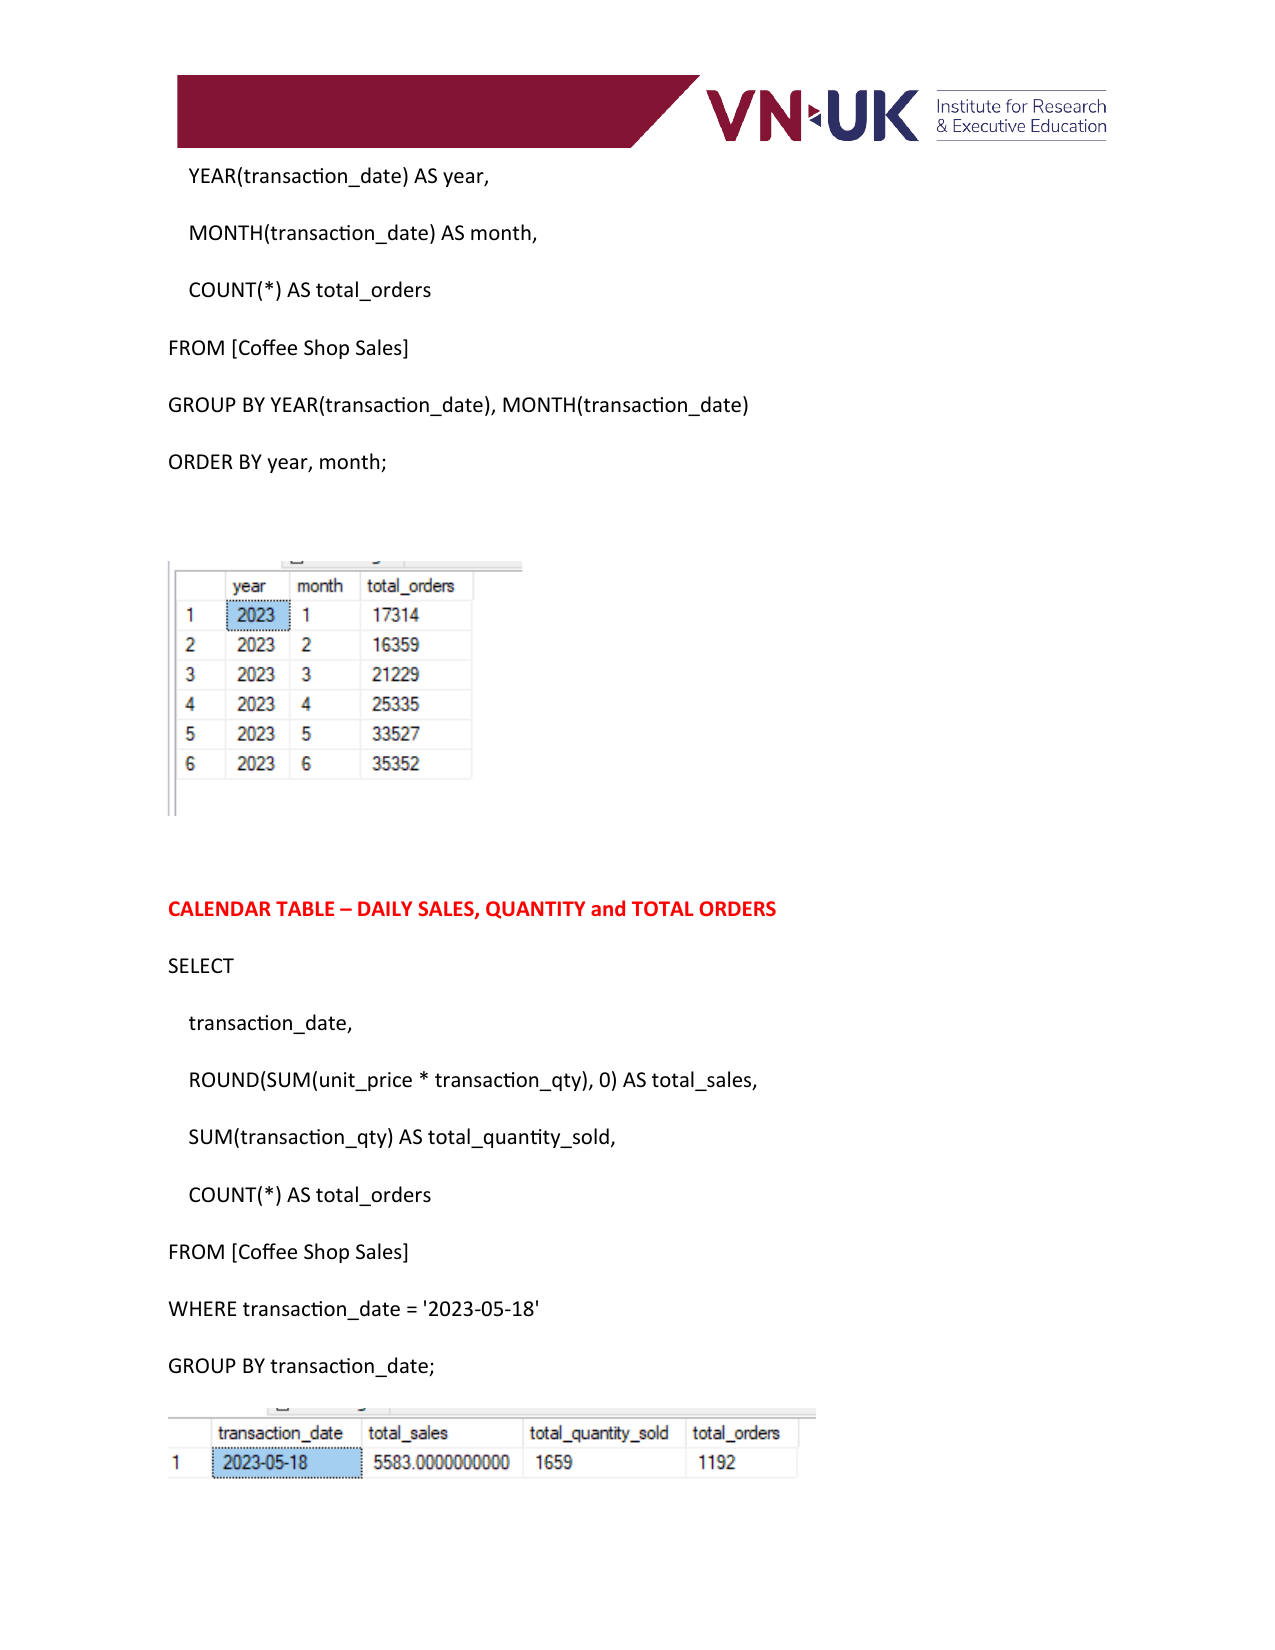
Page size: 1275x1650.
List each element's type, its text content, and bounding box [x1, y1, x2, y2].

text ORDER BY year, month; [168, 447, 1157, 475]
text FROM [Coffee Shop Sales] [168, 333, 1157, 361]
picture [177, 75, 1117, 148]
picture [167, 561, 523, 816]
text SUM(transaction_qty) AS total_quantity_sold, [168, 1122, 1157, 1151]
text transaction_date, [168, 1008, 1157, 1036]
text COUNT(*) AS total_orders [168, 1180, 1157, 1208]
text FROM [Coffee Shop Sales] [168, 1237, 1157, 1265]
picture [167, 1408, 817, 1482]
text GROUP BY YEAR(transaction_date), MONTH(transaction_date) [168, 390, 1157, 418]
text COUNT(*) AS total_orders [168, 275, 1157, 303]
text ROUND(SUM(unit_price * transaction_qty), 0) AS total_sales, [168, 1065, 1157, 1093]
text SELECT [168, 951, 1157, 979]
text YEAR(transaction_date) AS year, [168, 161, 1157, 189]
text MONTH(transaction_date) AS month, [168, 218, 1157, 246]
text WHERE transaction_date = '2023-05-18' [168, 1294, 1157, 1322]
text GROUP BY transaction_date; [168, 1351, 1157, 1379]
text CALENDAR TABLE – DAILY SALES, QUANTITY and TOTAL ORDERS [168, 894, 1157, 922]
